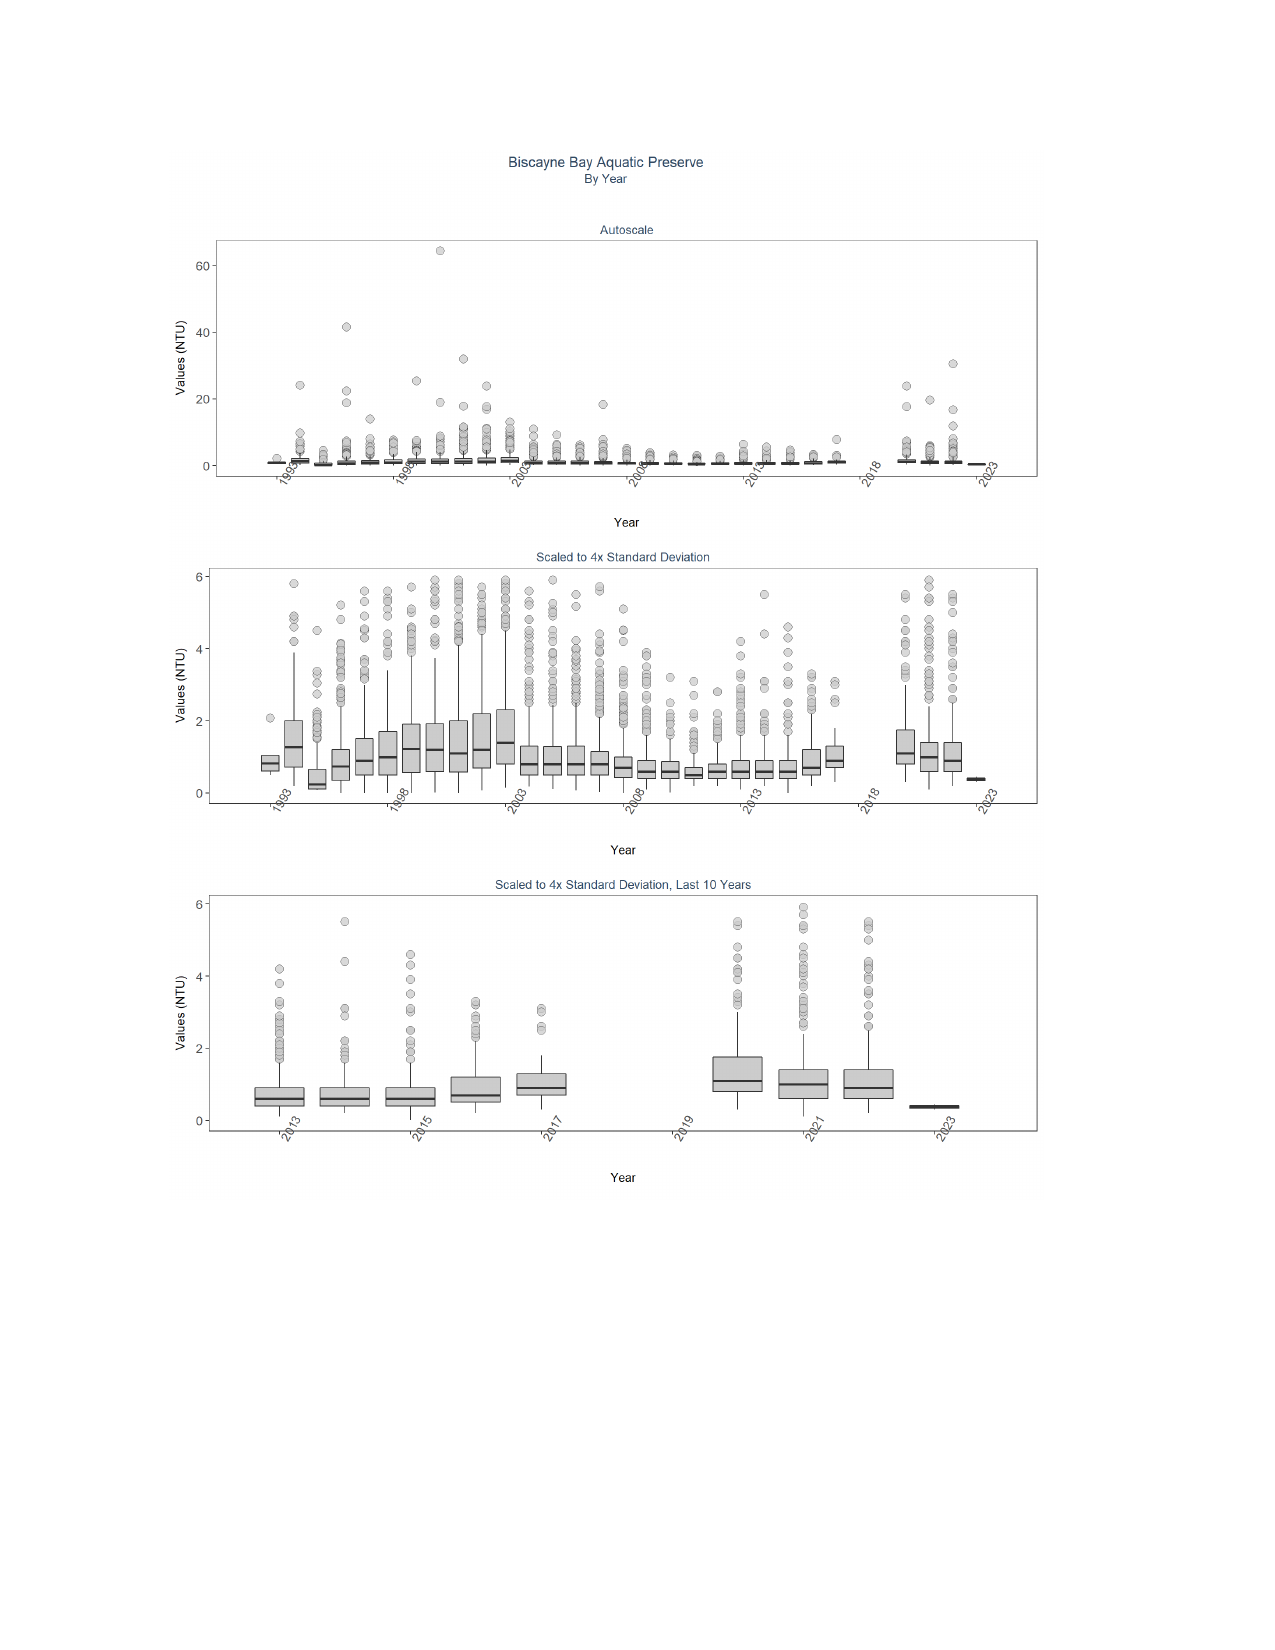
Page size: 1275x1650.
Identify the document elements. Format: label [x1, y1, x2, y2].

picture [168, 150, 1044, 1200]
